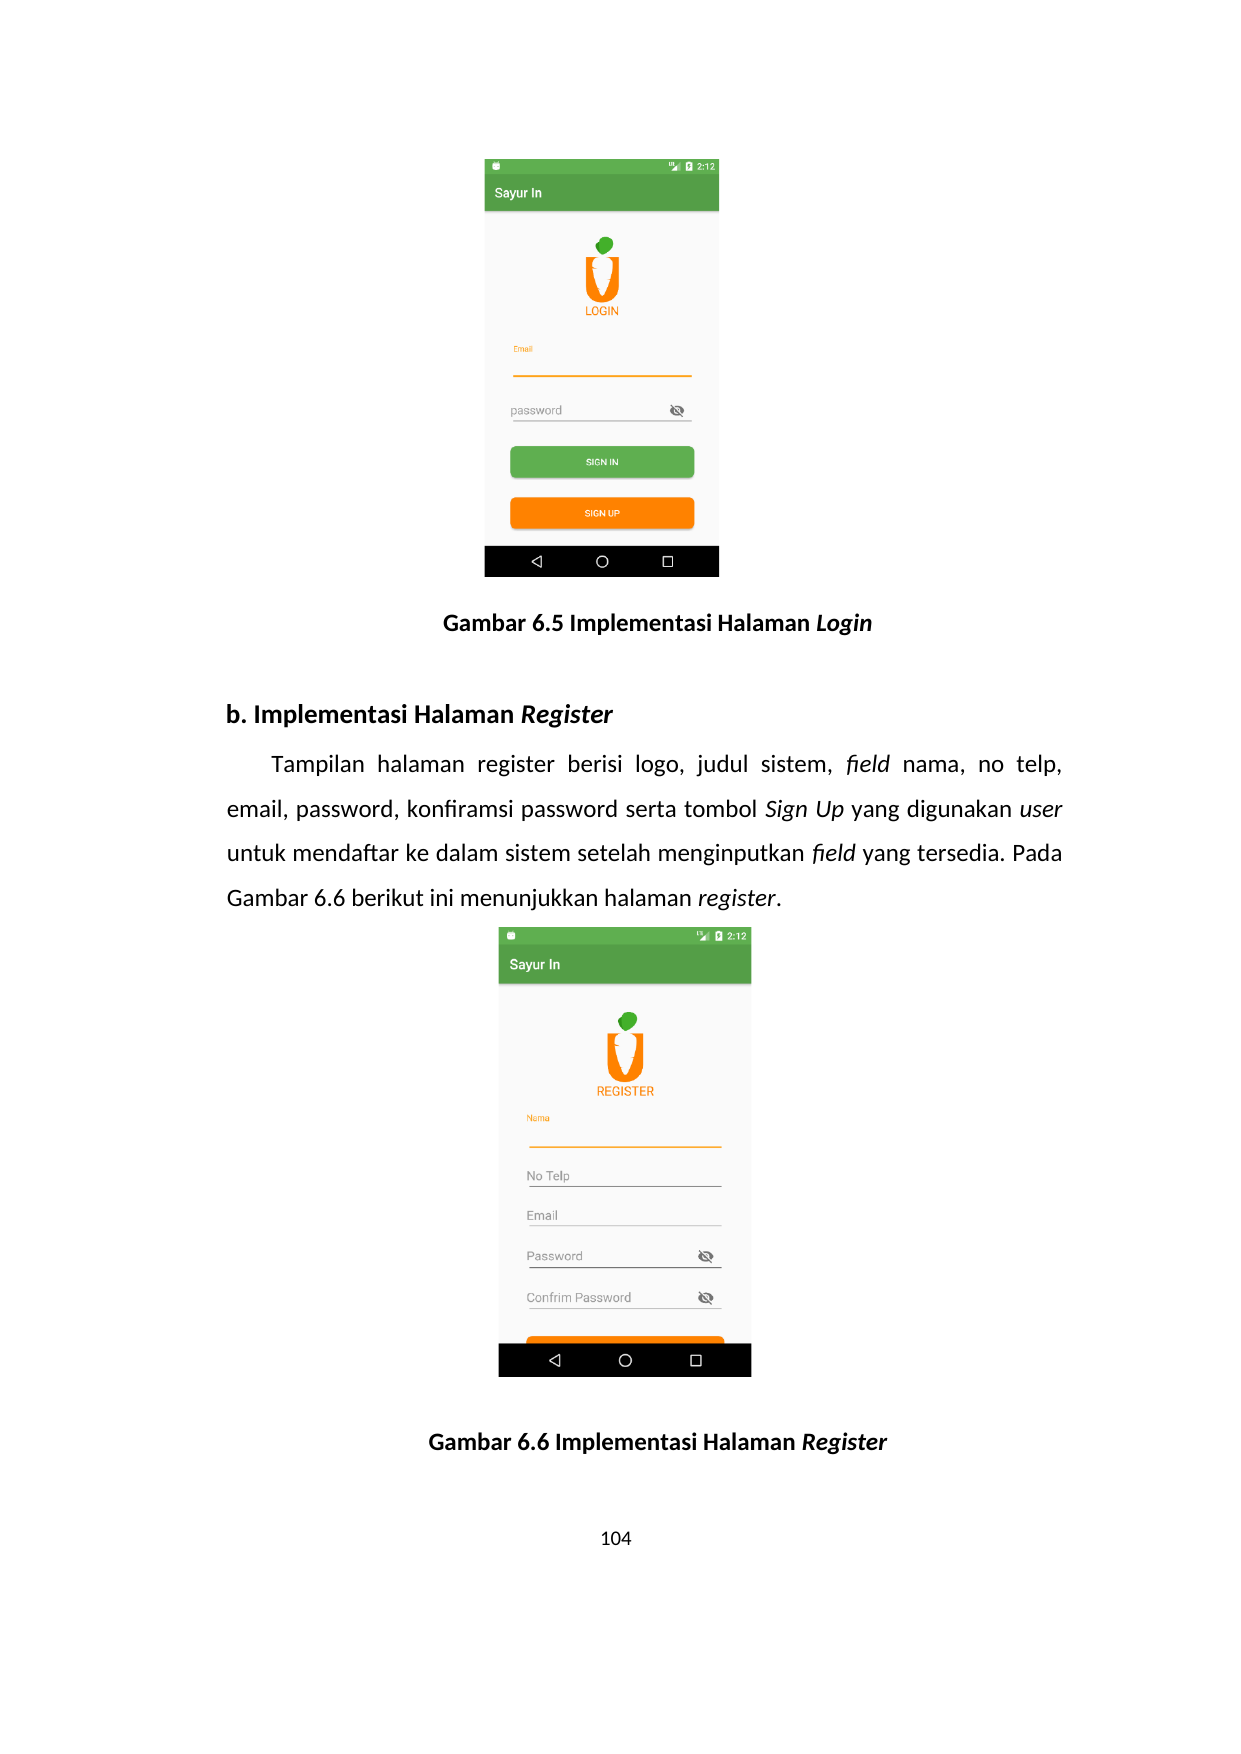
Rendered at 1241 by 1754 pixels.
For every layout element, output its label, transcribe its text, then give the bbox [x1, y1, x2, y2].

text b. Implementasi Halaman Register [226, 698, 1090, 731]
subtitle Gambar 6.6 Implementasi Halaman Register [226, 1426, 1092, 1457]
subtitle Gambar 6.5 Implementasi Halaman Login [226, 608, 1092, 638]
text Tampilan halaman register berisi logo, judul sistem, field nama, no telp, email, password, konfiramsi password serta tombol Sign Up yang digunakan user untuk mendaftar ke dalam sistem setelah menginputkan field yang tersedia. Pada Gambar 6.6 berikut ini menunjukkan halaman register. [227, 748, 1062, 912]
picture [498, 927, 752, 1377]
picture [484, 159, 720, 577]
